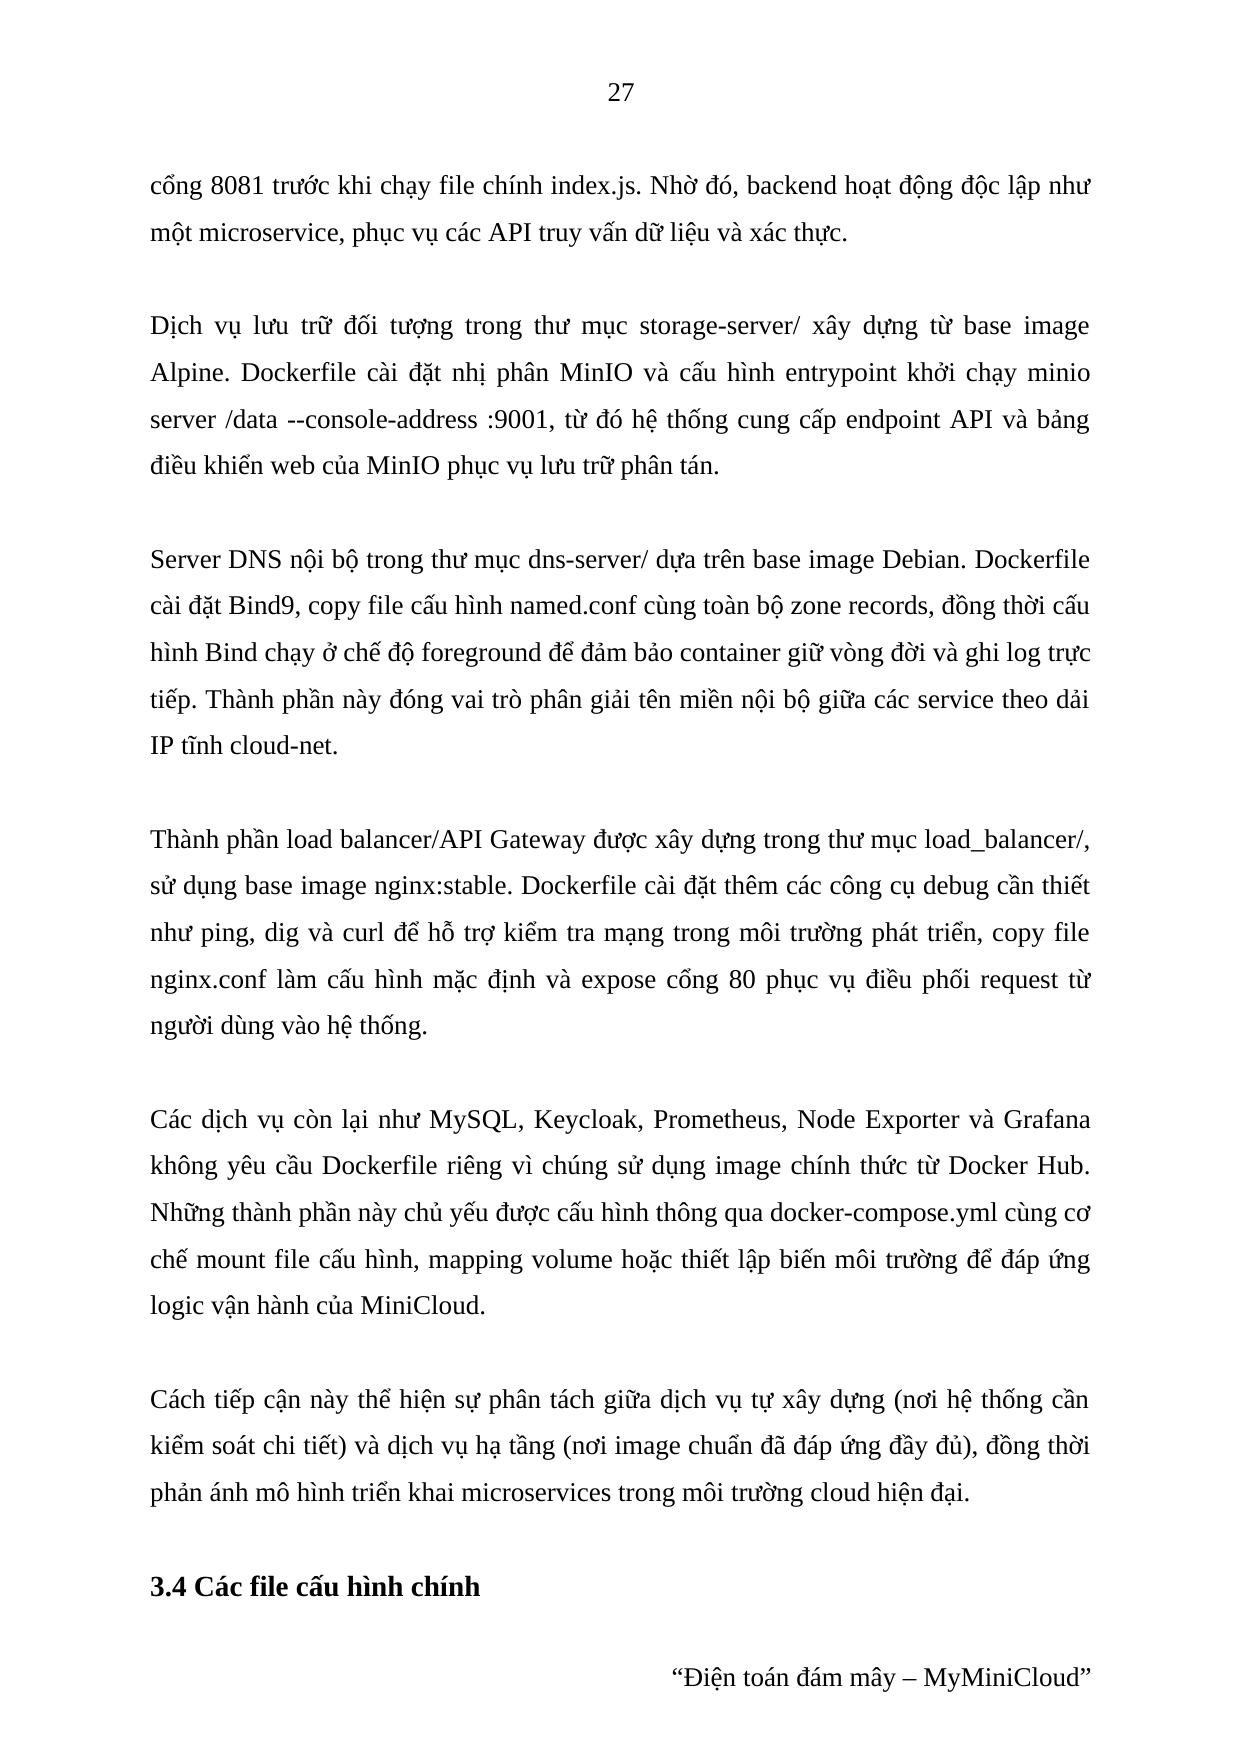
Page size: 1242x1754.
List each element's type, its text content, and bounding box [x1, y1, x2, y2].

subtitle Các file cấu hình chính [150, 1569, 1092, 1603]
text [150, 169, 1092, 247]
text Thành phần load balancer/API Gateway được xây dựng trong thư mục load_balancer/, sử dụng base image nginx:stable. Dockerfile cài đặt thêm các công cụ debug cần thiết như ping, dig và curl để hỗ trợ kiểm tra mạng trong môi trường phát triển, copy file nginx.conf làm cấu hình mặc định và expose cổng 80 phục vụ điều phối request từ người dùng vào hệ thống. [150, 823, 1092, 1041]
text Cách tiếp cận này thể hiện sự phân tách giữa dịch vụ tự xây dựng (nơi hệ thống cần kiểm soát chi tiết) và dịch vụ hạ tầng (nơi image chuẩn đã đáp ứng đầy đủ), đồng thời phản ánh mô hình triển khai microservices trong môi trường cloud hiện đại. [150, 1383, 1092, 1507]
text Các dịch vụ còn lại như MySQL, Keycloak, Prometheus, Node Exporter và Grafana không yêu cầu Dockerfile riêng vì chúng sử dụng image chính thức từ Docker Hub. Những thành phần này chủ yếu được cấu hình thông qua docker-compose.yml cùng cơ chế mount file cấu hình, mapping volume hoặc thiết lập biến môi trường để đáp ứng logic vận hành của MiniCloud. [150, 1103, 1092, 1321]
text Server DNS nội bộ trong thư mục dns-server/ dựa trên base image Debian. Dockerfile cài đặt Bind9, copy file cấu hình named.conf cùng toàn bộ zone records, đồng thời cấu hình Bind chạy ở chế độ foreground để đảm bảo container giữ vòng đời và ghi log trực tiếp. Thành phần này đóng vai trò phân giải tên miền nội bộ giữa các service theo dải IP tĩnh cloud-net. [150, 543, 1092, 761]
text Dịch vụ lưu trữ đối tượng trong thư mục storage-server/ xây dựng từ base image Alpine. Dockerfile cài đặt nhị phân MinIO và cấu hình entrypoint khởi chạy minio server /data --console-address :9001, từ đó hệ thống cung cấp endpoint API và bảng điều khiển web của MinIO phục vụ lưu trữ phân tán. [150, 309, 1092, 481]
